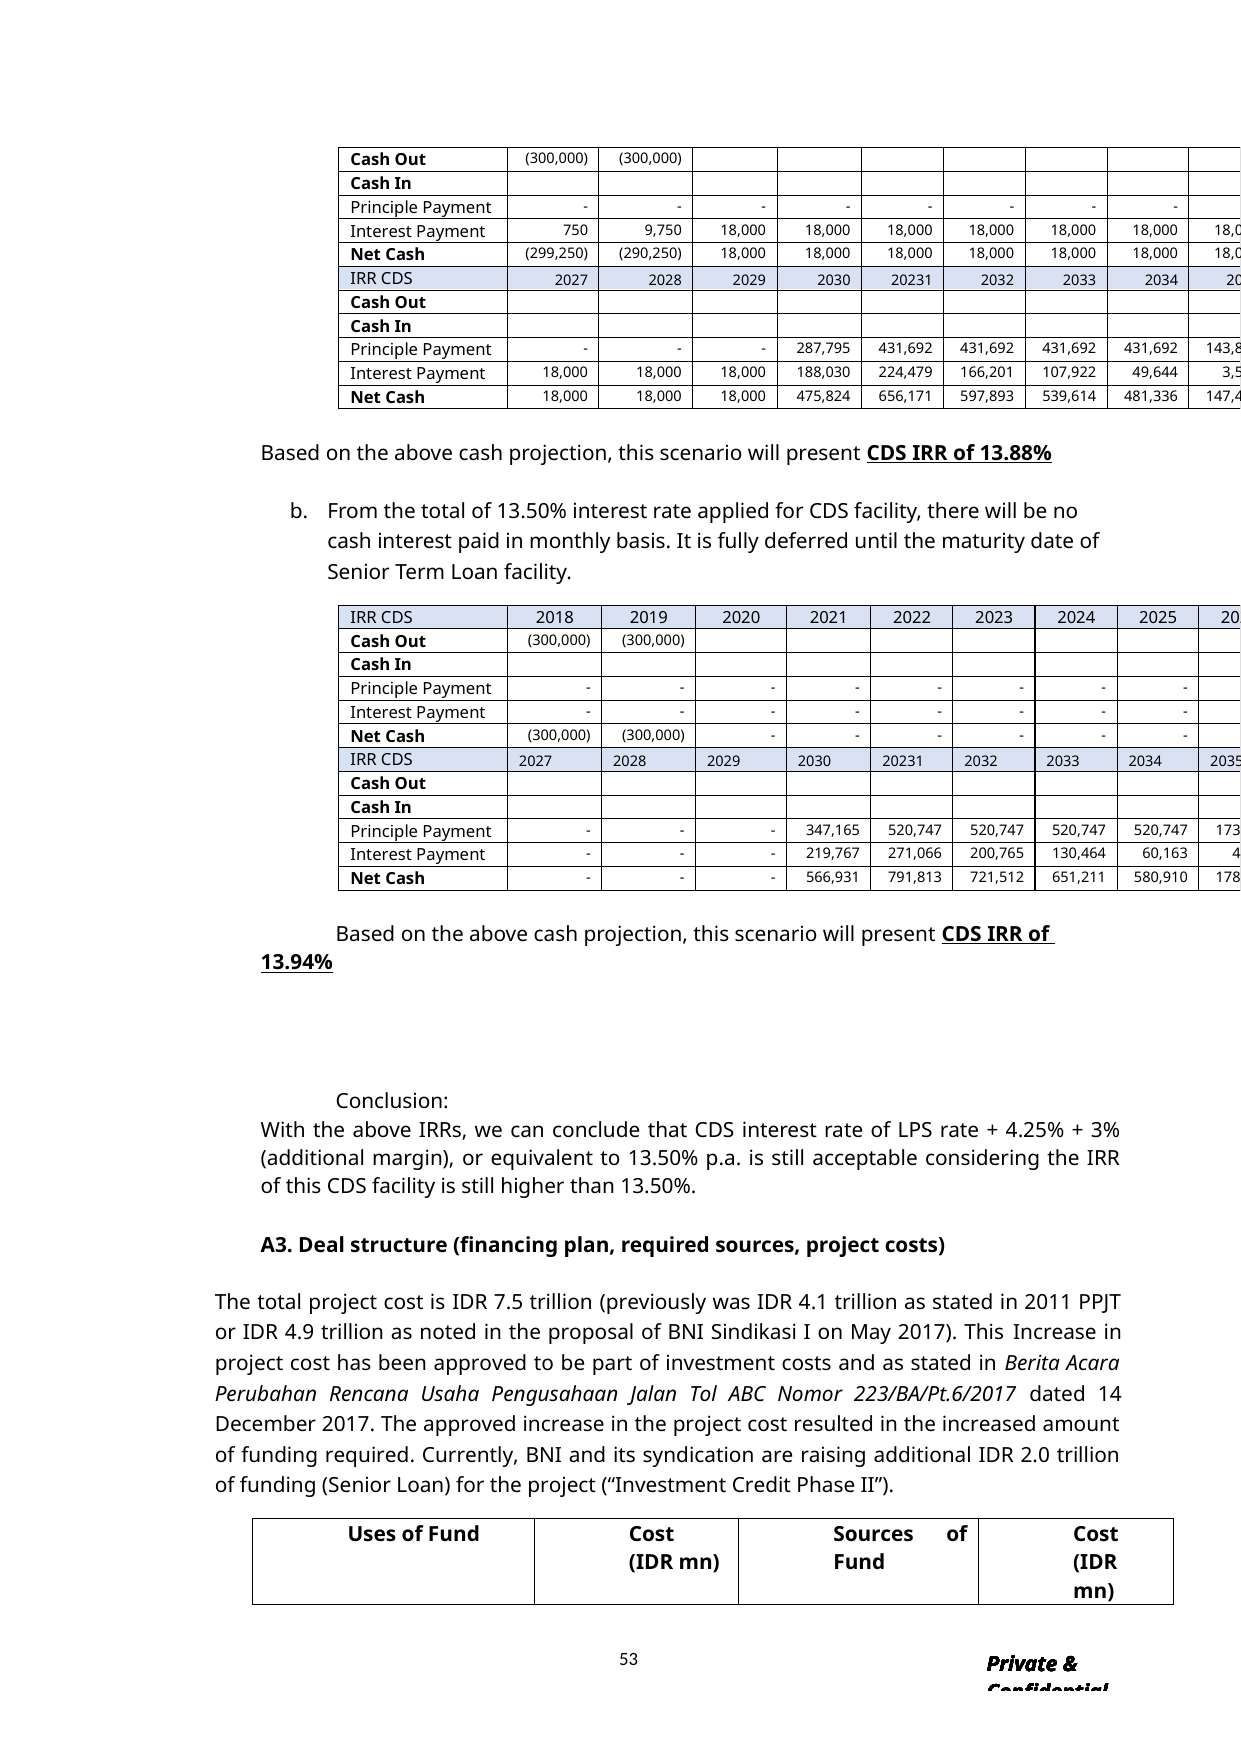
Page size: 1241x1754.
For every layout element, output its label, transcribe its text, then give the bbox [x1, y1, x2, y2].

table_cell [599, 291, 692, 313]
table_cell Net Cash [339, 867, 507, 889]
table_cell [1189, 148, 1240, 171]
table_cell - [953, 724, 1034, 747]
table_cell - [944, 196, 1025, 218]
table_cell [871, 629, 952, 652]
table_cell 18,000 [1189, 243, 1240, 266]
table_header 2024 [1036, 606, 1117, 628]
table_cell 18,000 [693, 362, 777, 384]
table_cell 347,165 [787, 819, 870, 842]
table_cell - [871, 701, 952, 723]
table_cell 18,000 [1108, 219, 1188, 242]
table_cell [1108, 314, 1188, 337]
table_cell [693, 291, 777, 313]
table_cell 520,747 [1118, 819, 1198, 842]
table_cell [696, 772, 786, 794]
table_header IRR CDS [339, 606, 507, 628]
table_cell 178,014 [1199, 867, 1240, 889]
table_cell 18,000 [1108, 243, 1188, 266]
table_cell [862, 148, 943, 171]
table_cell - [1199, 701, 1240, 723]
table_cell [599, 314, 692, 337]
table_cell - [1036, 724, 1117, 747]
table_cell Cash Out [339, 291, 507, 313]
table_cell 287,795 [778, 338, 861, 361]
table_cell [602, 796, 695, 818]
table_cell [953, 772, 1034, 794]
table_cell [1108, 172, 1188, 194]
table_cell (300,000) [508, 148, 598, 171]
table_header 2022 [871, 606, 952, 628]
table_cell 2030 [787, 748, 870, 771]
table_cell - [1118, 724, 1198, 747]
table_cell Principle Payment [339, 338, 507, 361]
table_cell [693, 148, 777, 171]
table_cell [1189, 172, 1240, 194]
table_cell (299,250) [508, 243, 598, 266]
table_cell Interest Payment [339, 701, 507, 723]
table_cell - [1118, 677, 1198, 699]
table_cell 2034 [1108, 267, 1188, 289]
table_cell [1199, 772, 1240, 794]
table_cell 431,692 [862, 338, 943, 361]
table_cell - [1108, 196, 1188, 218]
list From the total of 13.50% interest rate applied for CDS facility, there will be no cash interest paid in monthly basis. It is fully deferred until the maturity date of Senior Term Loan facility. [289, 496, 1122, 586]
table_cell [871, 796, 952, 818]
table_cell 18,000 [1026, 219, 1107, 242]
table_cell 2032 [944, 267, 1025, 289]
table_cell [871, 653, 952, 676]
table_cell 539,614 [1026, 386, 1107, 408]
table_cell 18,000 [599, 362, 692, 384]
table_cell [1108, 291, 1188, 313]
table_cell [1036, 772, 1117, 794]
table_cell [696, 653, 786, 676]
table_header 2020 [696, 606, 786, 628]
table_cell 18,000 [778, 219, 861, 242]
table_cell [508, 653, 601, 676]
table_cell - [696, 867, 786, 889]
table_cell 107,922 [1026, 362, 1107, 384]
table_cell 2027 [508, 267, 598, 289]
table_cell - [508, 338, 598, 361]
table_cell 18,000 [862, 243, 943, 266]
table_cell - [602, 677, 695, 699]
table_cell - [953, 701, 1034, 723]
table_cell - [508, 677, 601, 699]
table_cell [787, 629, 870, 652]
table_cell 9,750 [599, 219, 692, 242]
table_cell - [1036, 677, 1117, 699]
table_cell 130,464 [1036, 843, 1117, 866]
table_header 2019 [602, 606, 695, 628]
table_cell 18,000 [599, 386, 692, 408]
table_cell 3,597 [1189, 362, 1240, 384]
table_cell Cash Out [339, 629, 507, 652]
table_cell 173,582 [1199, 819, 1240, 842]
table_header 2018 [508, 606, 601, 628]
table_header Cost (IDR mn) [979, 1519, 1173, 1604]
table_cell - [862, 196, 943, 218]
table_cell [1118, 796, 1198, 818]
table_cell - [696, 677, 786, 699]
table_cell Cash Out [339, 148, 507, 171]
table_cell - [871, 724, 952, 747]
table_cell 656,171 [862, 386, 943, 408]
table_cell 2029 [693, 267, 777, 289]
table_cell [602, 653, 695, 676]
table_cell 520,747 [953, 819, 1034, 842]
table_cell [787, 796, 870, 818]
table_cell [599, 172, 692, 194]
table_cell - [696, 843, 786, 866]
table_cell 147,495 [1189, 386, 1240, 408]
table_cell [953, 629, 1034, 652]
table_cell 18,000 [1026, 243, 1107, 266]
table_cell [602, 772, 695, 794]
table_cell Net Cash [339, 724, 507, 747]
table_cell - [871, 677, 952, 699]
table_cell 2028 [602, 748, 695, 771]
table_cell Net Cash [339, 386, 507, 408]
table_cell 166,201 [944, 362, 1025, 384]
table_cell - [1118, 701, 1198, 723]
table_cell - [508, 819, 601, 842]
table_cell 566,931 [787, 867, 870, 889]
table_cell [693, 314, 777, 337]
table_cell [1199, 629, 1240, 652]
table_cell 597,893 [944, 386, 1025, 408]
table_header 2026 [1199, 606, 1240, 628]
table_cell - [953, 677, 1034, 699]
table_cell (300,000) [508, 629, 601, 652]
table_cell [1189, 314, 1240, 337]
table_cell [1118, 629, 1198, 652]
table_cell [1108, 148, 1188, 171]
table_cell - [602, 867, 695, 889]
table_cell 18,000 [693, 243, 777, 266]
table_cell Principle Payment [339, 196, 507, 218]
table_cell [787, 772, 870, 794]
table_cell [1199, 653, 1240, 676]
table_cell Cash In [339, 172, 507, 194]
list Conclusion: [260, 1086, 1122, 1115]
table_cell - [599, 338, 692, 361]
table_cell Cash In [339, 314, 507, 337]
table_cell 2033 [1036, 748, 1117, 771]
table_cell [953, 653, 1034, 676]
table_cell [1036, 653, 1117, 676]
table_cell 520,747 [1036, 819, 1117, 842]
table_cell IRR CDS [339, 748, 507, 771]
table_cell 18,000 [944, 243, 1025, 266]
table_cell 2029 [696, 748, 786, 771]
table_cell (300,000) [602, 629, 695, 652]
table_cell [1026, 172, 1107, 194]
table_cell - [602, 701, 695, 723]
table_cell 200,765 [953, 843, 1034, 866]
table_cell Principle Payment [339, 819, 507, 842]
table_cell - [1026, 196, 1107, 218]
table_cell 431,692 [1026, 338, 1107, 361]
table_cell [1199, 796, 1240, 818]
table_cell 18,000 [693, 386, 777, 408]
table_cell 18,000 [862, 219, 943, 242]
table_cell 4,432 [1199, 843, 1240, 866]
table_cell [778, 172, 861, 194]
table_cell 143,897 [1189, 338, 1240, 361]
table_cell 18,000 [778, 243, 861, 266]
table_cell 18,000 [508, 386, 598, 408]
table_cell - [602, 819, 695, 842]
table_cell [778, 148, 861, 171]
table_cell [944, 291, 1025, 313]
table_cell [508, 796, 601, 818]
table_cell 18,000 [944, 219, 1025, 242]
table_cell 224,479 [862, 362, 943, 384]
table_cell 791,813 [871, 867, 952, 889]
table_cell [944, 314, 1025, 337]
table_cell - [787, 677, 870, 699]
table_cell [787, 653, 870, 676]
table_cell (300,000) [602, 724, 695, 747]
table_cell - [778, 196, 861, 218]
table_cell Principle Payment [339, 677, 507, 699]
table_cell [1026, 291, 1107, 313]
table_cell [508, 314, 598, 337]
list Based on the above cash projection, this scenario will present CDS IRR of 13.88% [260, 438, 1122, 466]
table_cell 520,747 [871, 819, 952, 842]
table_cell - [1199, 677, 1240, 699]
list Based on the above cash projection, this scenario will present CDS IRR of 13.94% [260, 919, 1122, 976]
table_cell [693, 172, 777, 194]
table_cell (300,000) [599, 148, 692, 171]
table_cell [944, 148, 1025, 171]
table_cell 2030 [778, 267, 861, 289]
table_cell 271,066 [871, 843, 952, 866]
table_cell [1026, 314, 1107, 337]
table_cell - [693, 196, 777, 218]
table_cell [508, 772, 601, 794]
table_cell - [1189, 196, 1240, 218]
table_cell 2027 [508, 748, 601, 771]
table_cell - [693, 338, 777, 361]
table_cell 2032 [953, 748, 1034, 771]
table_cell [1026, 148, 1107, 171]
table_cell [696, 629, 786, 652]
table_cell [944, 172, 1025, 194]
list With the above IRRs, we can conclude that CDS interest rate of LPS rate + 4.25% + 3% (additional margin), or equivalent to 13.50% p.a. is still acceptable considering the IRR of this CDS facility is still higher than 13.50%. [260, 1115, 1122, 1200]
table_cell 2028 [599, 267, 692, 289]
table_cell [1189, 291, 1240, 313]
table_cell - [696, 724, 786, 747]
table_cell 2034 [1118, 748, 1198, 771]
table_cell Cash In [339, 653, 507, 676]
table_cell 2033 [1026, 267, 1107, 289]
table_header Sources of Fund [739, 1519, 978, 1604]
table_header 2021 [787, 606, 870, 628]
table_cell Interest Payment [339, 362, 507, 384]
table_cell 188,030 [778, 362, 861, 384]
table_cell [1118, 772, 1198, 794]
table_cell [1036, 629, 1117, 652]
table_cell 721,512 [953, 867, 1034, 889]
table_cell 2035 [1199, 748, 1240, 771]
table_cell - [787, 724, 870, 747]
table_cell Cash In [339, 796, 507, 818]
table_cell 219,767 [787, 843, 870, 866]
table_cell [1118, 653, 1198, 676]
table_cell Interest Payment [339, 219, 507, 242]
table_cell 20231 [871, 748, 952, 771]
table_cell 18,000 [508, 362, 598, 384]
table_cell 2035 [1189, 267, 1240, 289]
table_header Uses of Fund [253, 1519, 534, 1604]
table_cell - [508, 196, 598, 218]
table_cell [508, 172, 598, 194]
table_cell 750 [508, 219, 598, 242]
table_cell [953, 796, 1034, 818]
table_cell - [508, 843, 601, 866]
table_cell [778, 314, 861, 337]
table_cell 475,824 [778, 386, 861, 408]
table_cell 431,692 [944, 338, 1025, 361]
table_cell Interest Payment [339, 843, 507, 866]
table_cell 60,163 [1118, 843, 1198, 866]
list A3. Deal structure (financing plan, required sources, project costs) [260, 1230, 1122, 1258]
table_cell 481,336 [1108, 386, 1188, 408]
table_cell [508, 291, 598, 313]
table_cell - [599, 196, 692, 218]
table_header 2025 [1118, 606, 1198, 628]
table_cell (290,250) [599, 243, 692, 266]
table_cell [862, 291, 943, 313]
table_cell [862, 172, 943, 194]
table_cell [862, 314, 943, 337]
table_cell - [1199, 724, 1240, 747]
table_cell 49,644 [1108, 362, 1188, 384]
table_cell (300,000) [508, 724, 601, 747]
table_cell - [508, 867, 601, 889]
table_cell [696, 796, 786, 818]
table_cell 18,000 [693, 219, 777, 242]
table_cell 20231 [862, 267, 943, 289]
table_cell Cash Out [339, 772, 507, 794]
table_cell IRR CDS [339, 267, 507, 289]
table_cell 18,000 [1189, 219, 1240, 242]
table_cell [778, 291, 861, 313]
table_cell - [696, 701, 786, 723]
table_cell [871, 772, 952, 794]
table_cell 651,211 [1036, 867, 1117, 889]
table_cell 431,692 [1108, 338, 1188, 361]
table_cell Net Cash [339, 243, 507, 266]
table_cell [1036, 796, 1117, 818]
text The total project cost is IDR 7.5 trillion (previously was IDR 4.1 trillion as stated in 2011 PPJT or IDR 4.9 trillion as noted in the proposal of BNI Sindikasi I on May 2017). This Increase in project cost has been approved to be part of investment costs and as stated in Berita Acara Perubahan Rencana Usaha Pengusahaan Jalan Tol ABC Nomor 223/BA/Pt.6/2017 dated 14 December 2017. The approved increase in the project cost resulted in the increased amount of funding required. Currently, BNI and its syndication are raising additional IDR 2.0 trillion of funding (Senior Loan) for the project (“Investment Credit Phase II”). [214, 1287, 1122, 1499]
table_cell - [1036, 701, 1117, 723]
table_cell - [602, 843, 695, 866]
table_header 2023 [953, 606, 1034, 628]
table_header Cost (IDR mn) [535, 1519, 738, 1604]
table_cell - [508, 701, 601, 723]
table_cell - [787, 701, 870, 723]
table_cell - [696, 819, 786, 842]
table_cell 580,910 [1118, 867, 1198, 889]
